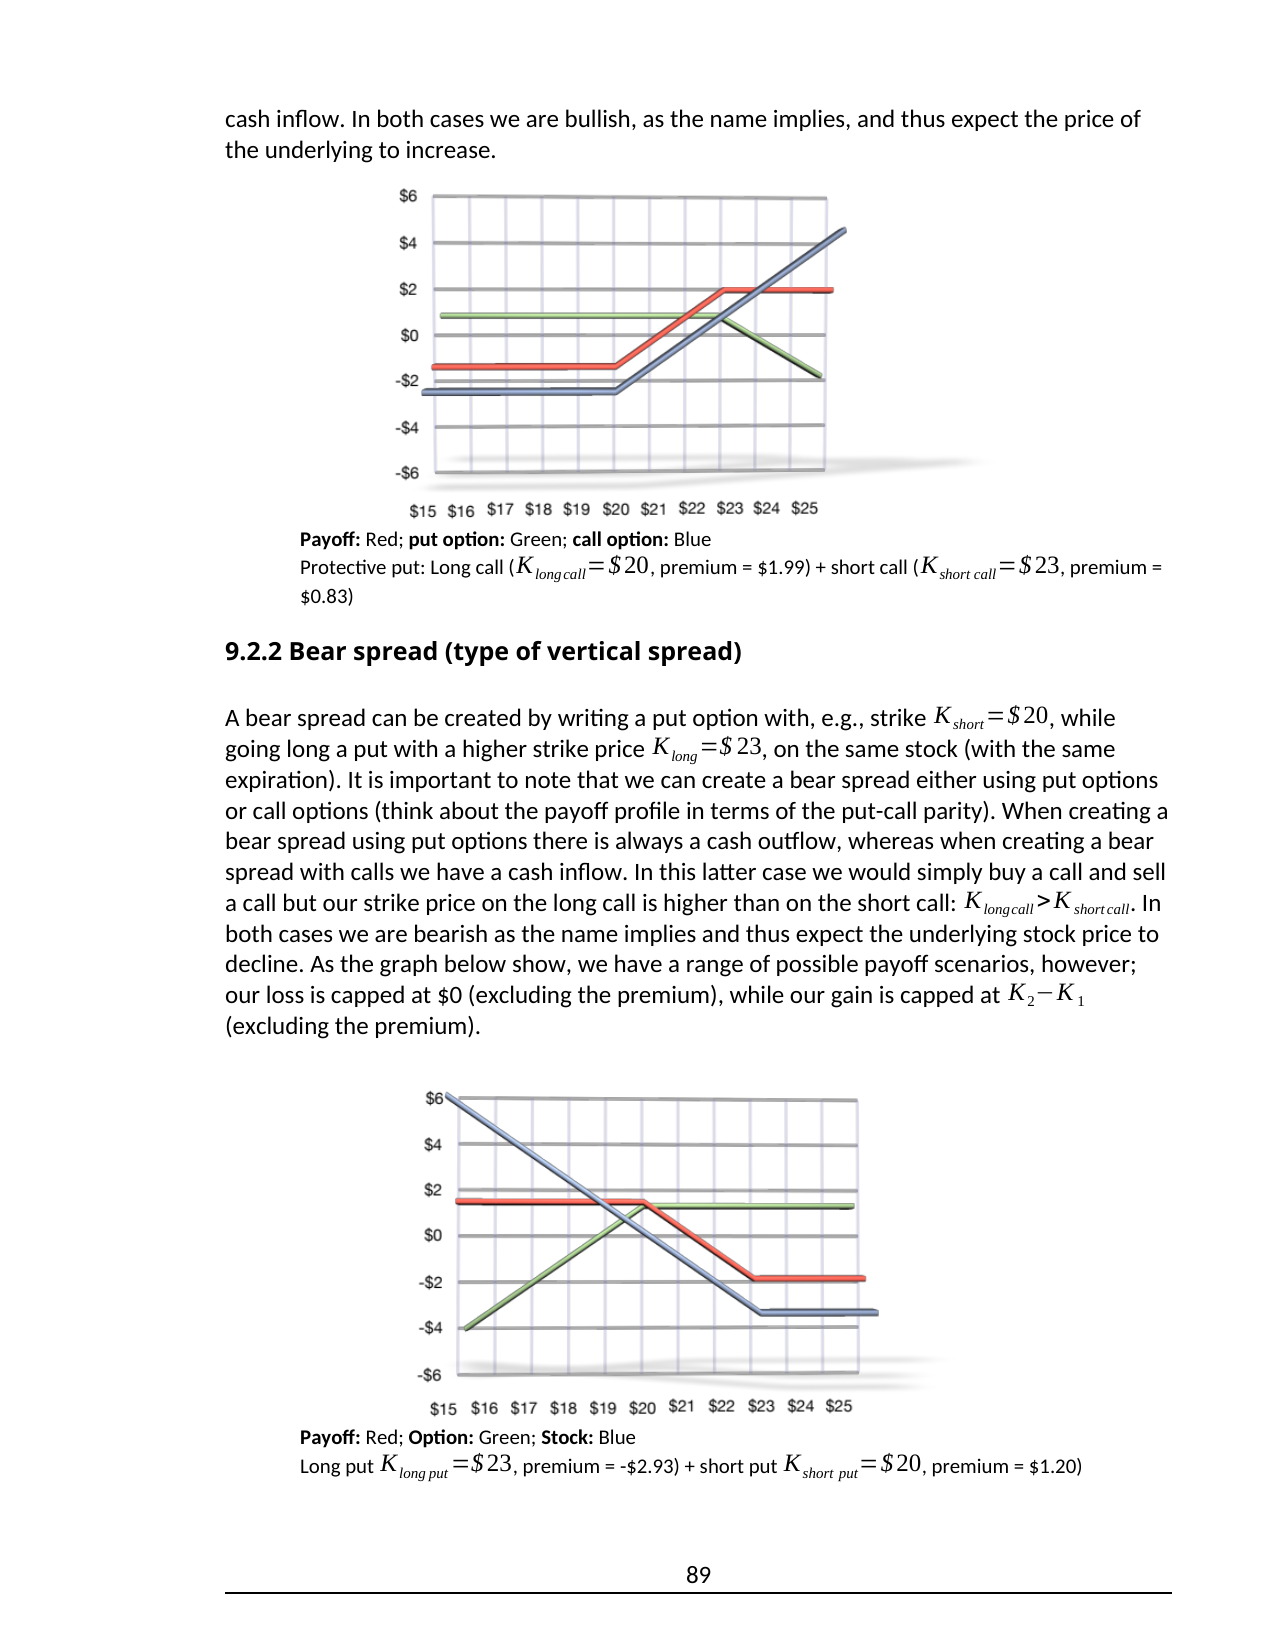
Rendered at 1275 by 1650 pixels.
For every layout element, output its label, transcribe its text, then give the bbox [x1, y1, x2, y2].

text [225, 103, 1172, 164]
text A bear spread can be created by writing a put option with, e.g., strike , while going long a put with a higher strike price , on the same stock (with the same expiration). It is important to note that we can create a bear spread either using put options or call options (think about the payoff profile in terms of the put-call parity). When creating a bear spread using put options there is always a cash outflow, whereas when creating a bear spread with calls we have a cash inflow. In this latter case we would simply buy a call and sell a call but our strike price on the long call is higher than on the short call: . In both cases we are bearish as the name implies and thus expect the underlying stock price to decline. As the graph below show, we have a range of possible payoff scenarios, however; our loss is capped at $0 (excluding the premium), while our gain is capped at (excluding the premium). [225, 702, 1172, 1041]
text Payoff: Red; put option: Green; call option: Blue Protective put: Long call (, premium = $1.99) + short call (, premium = $0.83) [300, 526, 1172, 608]
subtitle 9.2.2 Bear spread (type of vertical spread) [225, 633, 1172, 702]
text Payoff: Red; Option: Green; Stock: Blue Long put , premium = -$2.93) + short put , premium = $1.20) [300, 1424, 1172, 1481]
